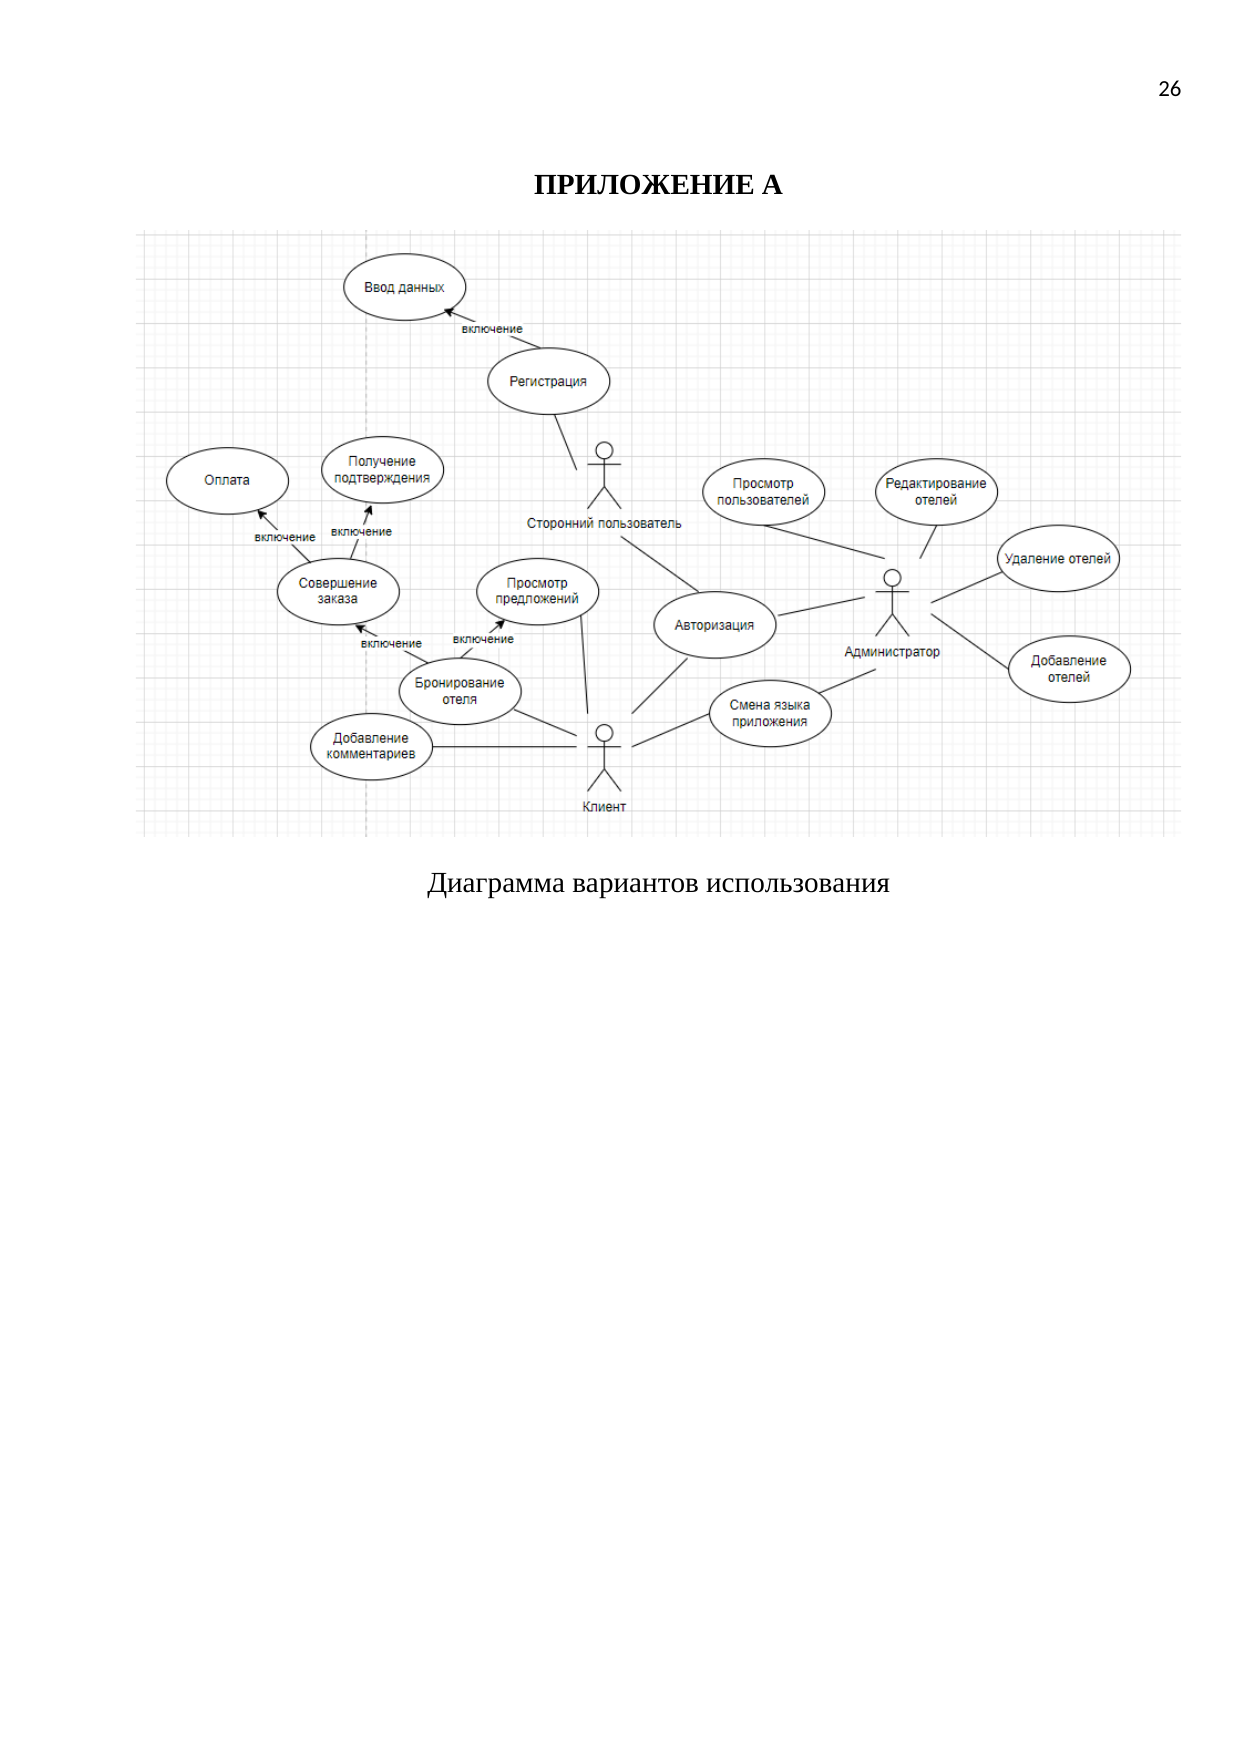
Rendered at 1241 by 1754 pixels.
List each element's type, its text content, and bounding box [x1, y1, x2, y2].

text ПРИЛОЖЕНИЕ А [136, 167, 1181, 201]
text Диаграмма вариантов использования [136, 866, 1181, 899]
picture [135, 230, 1182, 837]
